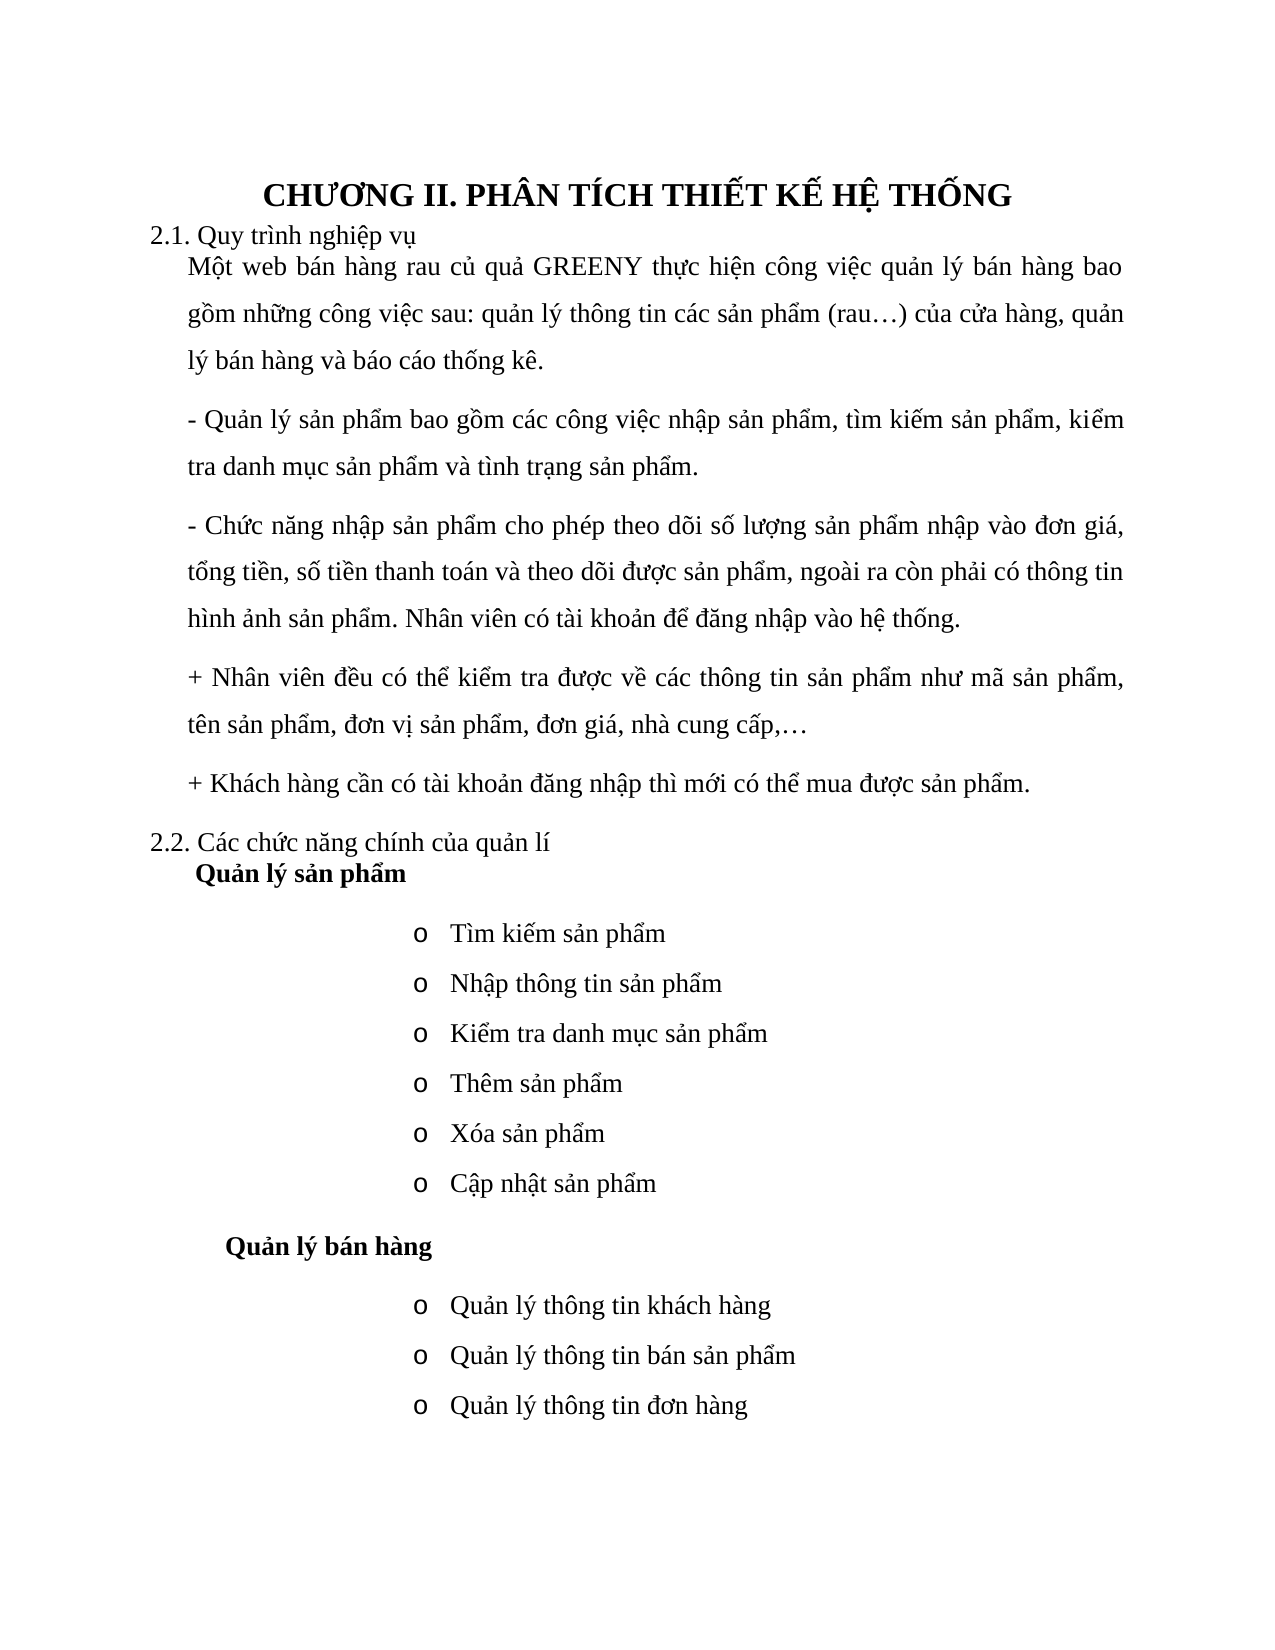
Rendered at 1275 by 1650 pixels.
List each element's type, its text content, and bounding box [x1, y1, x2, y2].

text - Quản lý sản phẩm bao gồm các công việc nhập sản phẩm, tìm kiếm sản phẩm, kiểm tra danh mục sản phẩm và tình trạng sản phẩm. [187, 403, 1125, 481]
text Quản lý sản phẩm [195, 857, 1125, 889]
text - Chức năng nhập sản phẩm cho phép theo dõi số lượng sản phẩm nhập vào đơn giá, tổng tiền, số tiền thanh toán và theo dõi được sản phẩm, ngoài ra còn phải có thông tin hình ảnh sản phẩm. Nhân viên có tài khoản để đăng nhập vào hệ thống. [187, 509, 1125, 633]
text + Nhân viên đều có thể kiểm tra được về các thông tin sản phẩm như mã sản phẩm, tên sản phẩm, đơn vị sản phẩm, đơn giá, nhà cung cấp,… [187, 661, 1125, 739]
list Quản lý thông tin khách hàng [412, 1289, 1125, 1322]
list Quản lý thông tin đơn hàng [412, 1389, 1125, 1423]
list Nhập thông tin sản phẩm [412, 967, 1125, 1000]
list Thêm sản phẩm [412, 1067, 1125, 1100]
list Quản lý thông tin bán sản phẩm [412, 1339, 1125, 1372]
text + Khách hàng cần có tài khoản đăng nhập thì mới có thể mua được sản phẩm. [187, 767, 1125, 798]
text Quản lý bán hàng [150, 1230, 1125, 1261]
list Kiểm tra danh mục sản phẩm [412, 1017, 1125, 1050]
text Một web bán hàng rau củ quả GREENY thực hiện công việc quản lý bán hàng bao gồm những công việc sau: quản lý thông tin các sản phẩm (rau…) của cửa hàng, quản lý bán hàng và báo cáo thống kê. [187, 251, 1125, 375]
list Tìm kiếm sản phẩm [412, 917, 1125, 950]
subtitle 2.2. Các chức năng chính của quản lí [150, 826, 1125, 857]
subtitle 2.1. Quy trình nghiệp vụ [150, 219, 1125, 251]
list Xóa sản phẩm [412, 1117, 1125, 1151]
subtitle CHƯƠNG II. PHÂN TÍCH THIẾT KẾ HỆ THỐNG [150, 175, 1125, 213]
list Cập nhật sản phẩm [412, 1167, 1125, 1201]
